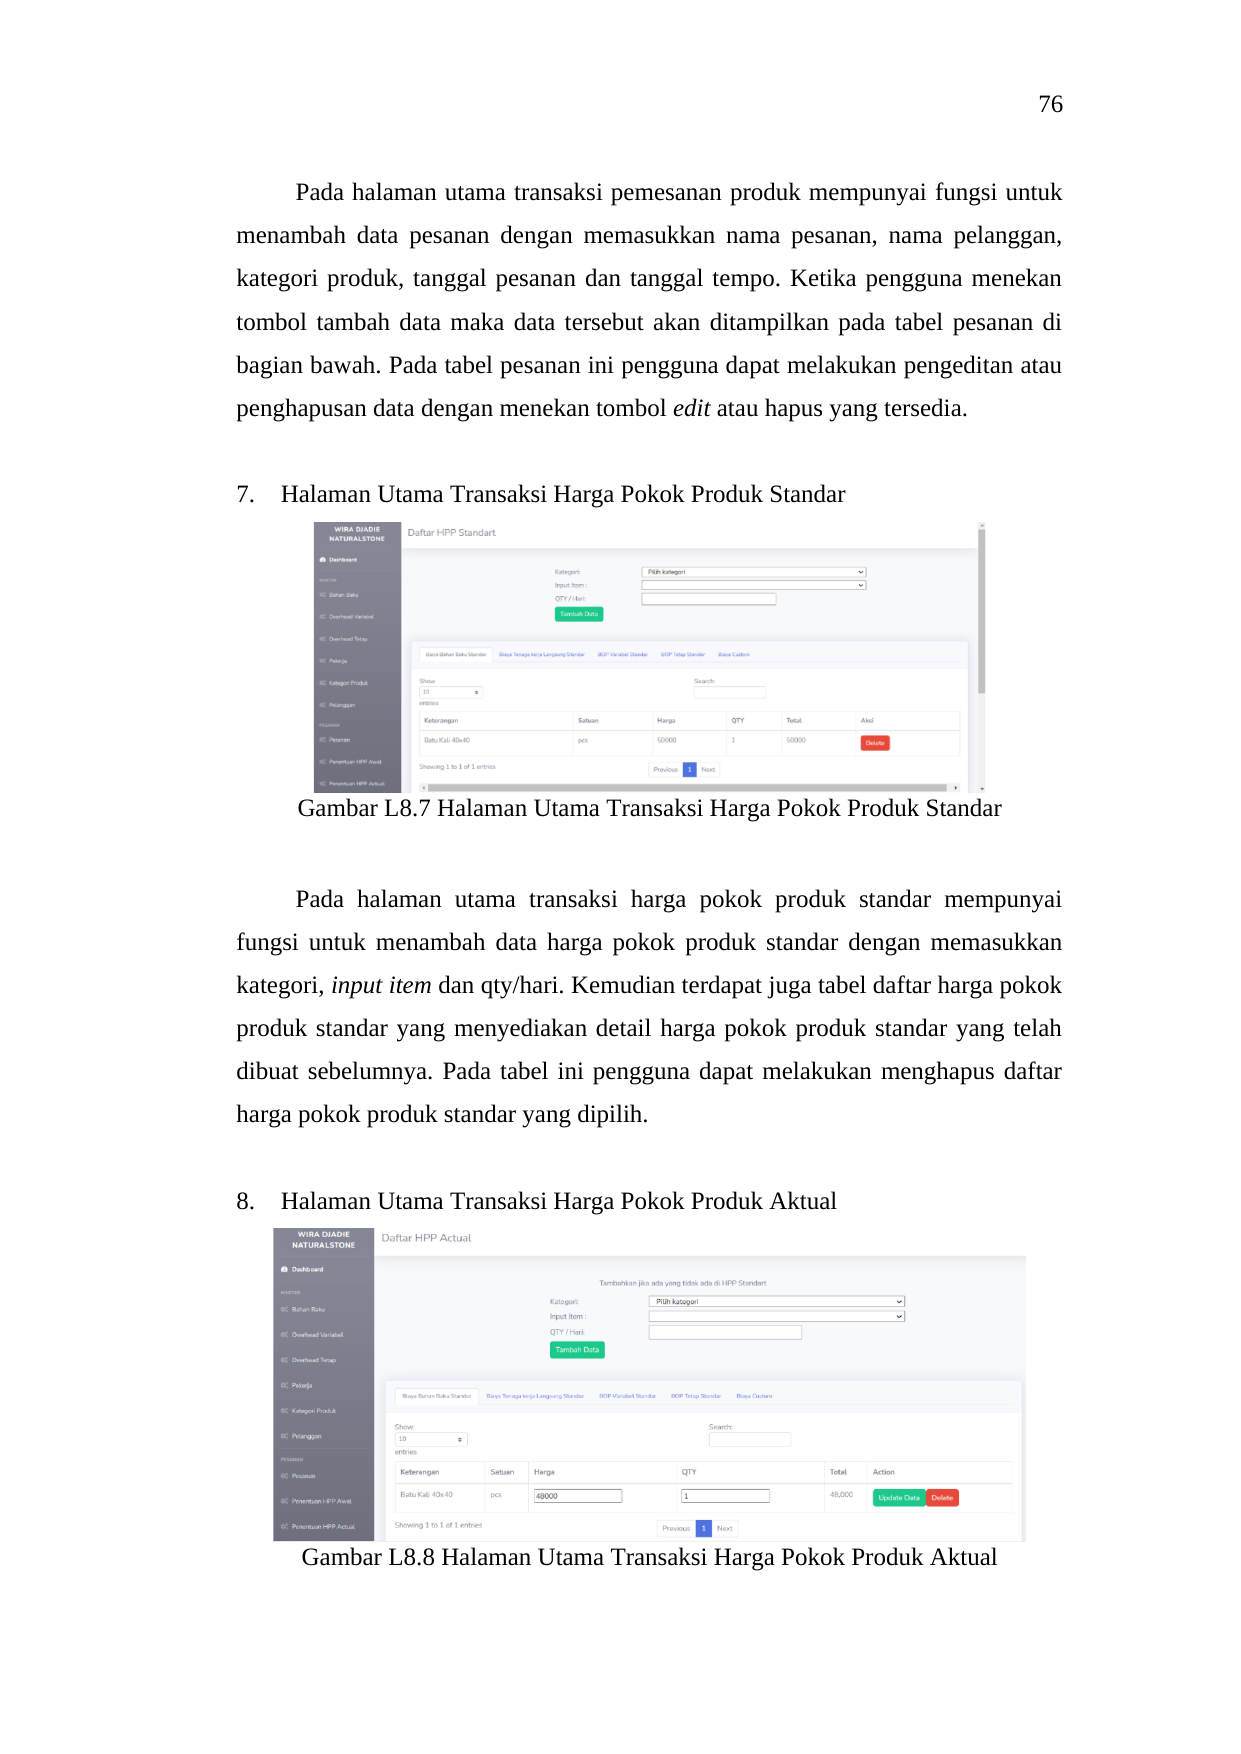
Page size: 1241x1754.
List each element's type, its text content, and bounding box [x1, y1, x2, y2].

list Halaman Utama Transaksi Harga Pokok Produk Aktual [236, 1186, 1063, 1214]
text Gambar L8.8 Halaman Utama Transaksi Harga Pokok Produk Aktual [236, 1542, 1063, 1571]
picture [273, 1228, 1027, 1542]
list Pada halaman utama transaksi pemesanan produk mempunyai fungsi untuk menambah data pesanan dengan memasukkan nama pesanan, nama pelanggan, kategori produk, tanggal pesanan dan tanggal tempo. Ketika pengguna menekan tombol tambah data maka data tersebut akan ditampilkan pada tabel pesanan di bagian bawah. Pada tabel pesanan ini pengguna dapat melakukan pengeditan atau penghapusan data dengan menekan tombol edit atau hapus yang tersedia. [236, 177, 1063, 422]
list Halaman Utama Transaksi Harga Pokok Produk Standar [236, 479, 1063, 508]
picture [313, 522, 986, 793]
text Gambar L8.7 Halaman Utama Transaksi Harga Pokok Produk Standar [236, 793, 1063, 822]
list Pada halaman utama transaksi harga pokok produk standar mempunyai fungsi untuk menambah data harga pokok produk standar dengan memasukkan kategori, input item dan qty/hari. Kemudian terdapat juga tabel daftar harga pokok produk standar yang menyediakan detail harga pokok produk standar yang telah dibuat sebelumnya. Pada tabel ini pengguna dapat melakukan menghapus daftar harga pokok produk standar yang dipilih. [236, 884, 1063, 1128]
